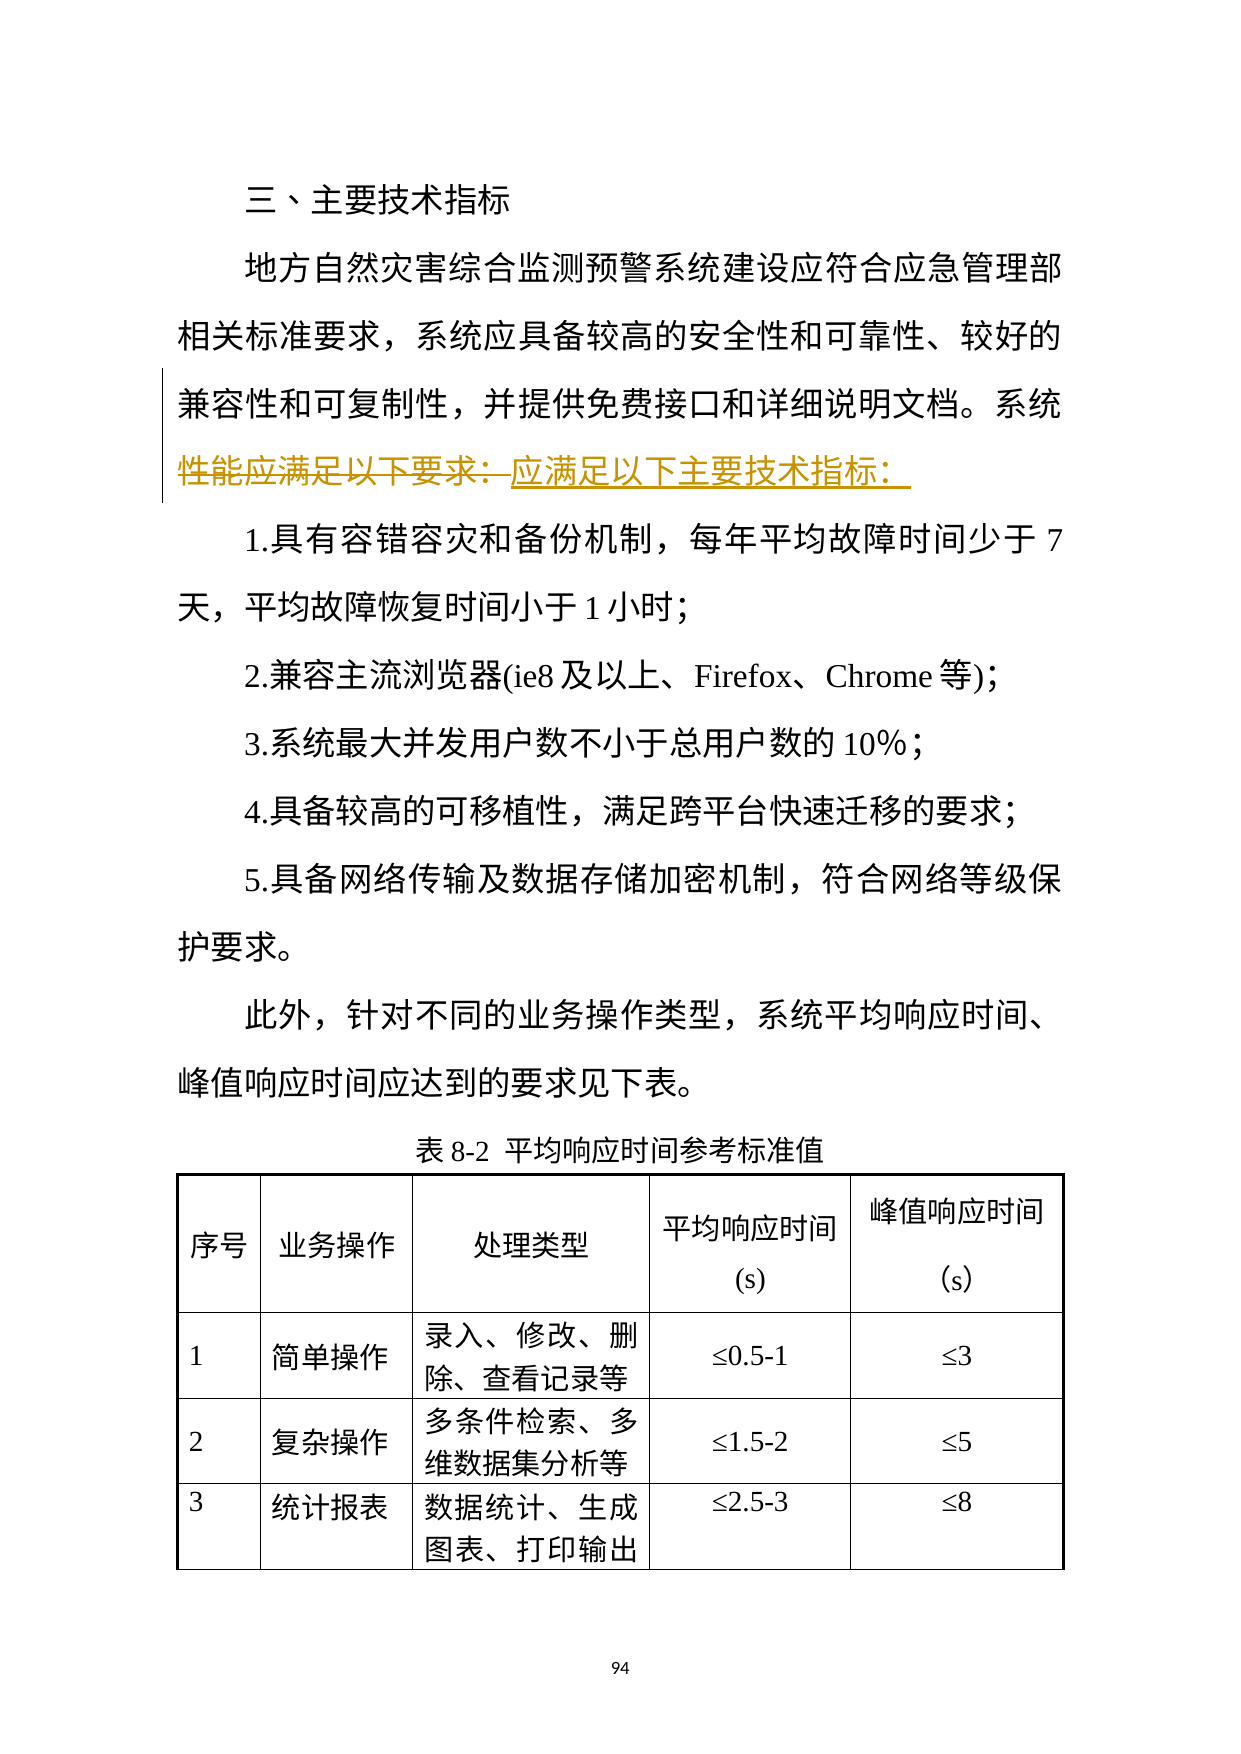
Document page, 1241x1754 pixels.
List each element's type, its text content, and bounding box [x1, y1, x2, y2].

table_cell ≤2.5-3 [650, 1484, 850, 1569]
table_cell 简单操作 [261, 1313, 412, 1398]
table_cell 复杂操作 [261, 1399, 412, 1483]
subtitle 三、主要技术指标 [244, 164, 1063, 232]
table_header 序号 [179, 1176, 260, 1312]
table_header 平均响应时间(s) [650, 1176, 850, 1312]
text 4.具备较高的可移植性，满足跨平台快速迁移的要求； [177, 775, 1063, 843]
table_cell ≤5 [851, 1399, 1062, 1483]
text 表8-2 平均响应时间参考标准值 [177, 1115, 1063, 1173]
table_cell 1 [179, 1313, 260, 1398]
table_cell 统计报表 [261, 1484, 412, 1569]
table_cell 多条件检索、多维数据集分析等 [413, 1399, 649, 1483]
table_cell 2 [179, 1399, 260, 1483]
table_header 业务操作 [261, 1176, 412, 1312]
text 5.具备网络传输及数据存储加密机制，符合网络等级保护要求。 [177, 843, 1063, 979]
text 3.系统最大并发用户数不小于总用户数的10％； [177, 707, 1063, 775]
text 2.兼容主流浏览器(ie8及以上、Firefox、Chrome等)； [177, 639, 1063, 707]
table_cell ≤8 [851, 1484, 1062, 1569]
table_header 处理类型 [413, 1176, 649, 1312]
text 地方自然灾害综合监测预警系统建设应符合应急管理部相关标准要求，系统应具备较高的安全性和可靠性、较好的兼容性和可复制性，并提供免费接口和详细说明文档。系统 [177, 232, 1063, 503]
text 1.具有容错容灾和备份机制，每年平均故障时间少于7天，平均故障恢复时间小于1小时； [177, 503, 1063, 639]
table_cell ≤3 [851, 1313, 1062, 1398]
table_cell ≤0.5-1 [650, 1313, 850, 1398]
table_cell 3 [179, 1484, 260, 1569]
text 此外，针对不同的业务操作类型，系统平均响应时间、峰值响应时间应达到的要求见下表。 [177, 979, 1063, 1115]
table_cell 数据统计、生成图表、打印输出等 [413, 1484, 649, 1569]
table_cell ≤1.5-2 [650, 1399, 850, 1483]
table_header 峰值响应时间（s） [851, 1176, 1062, 1312]
table_cell 录入、修改、删除、查看记录等 [413, 1313, 649, 1398]
